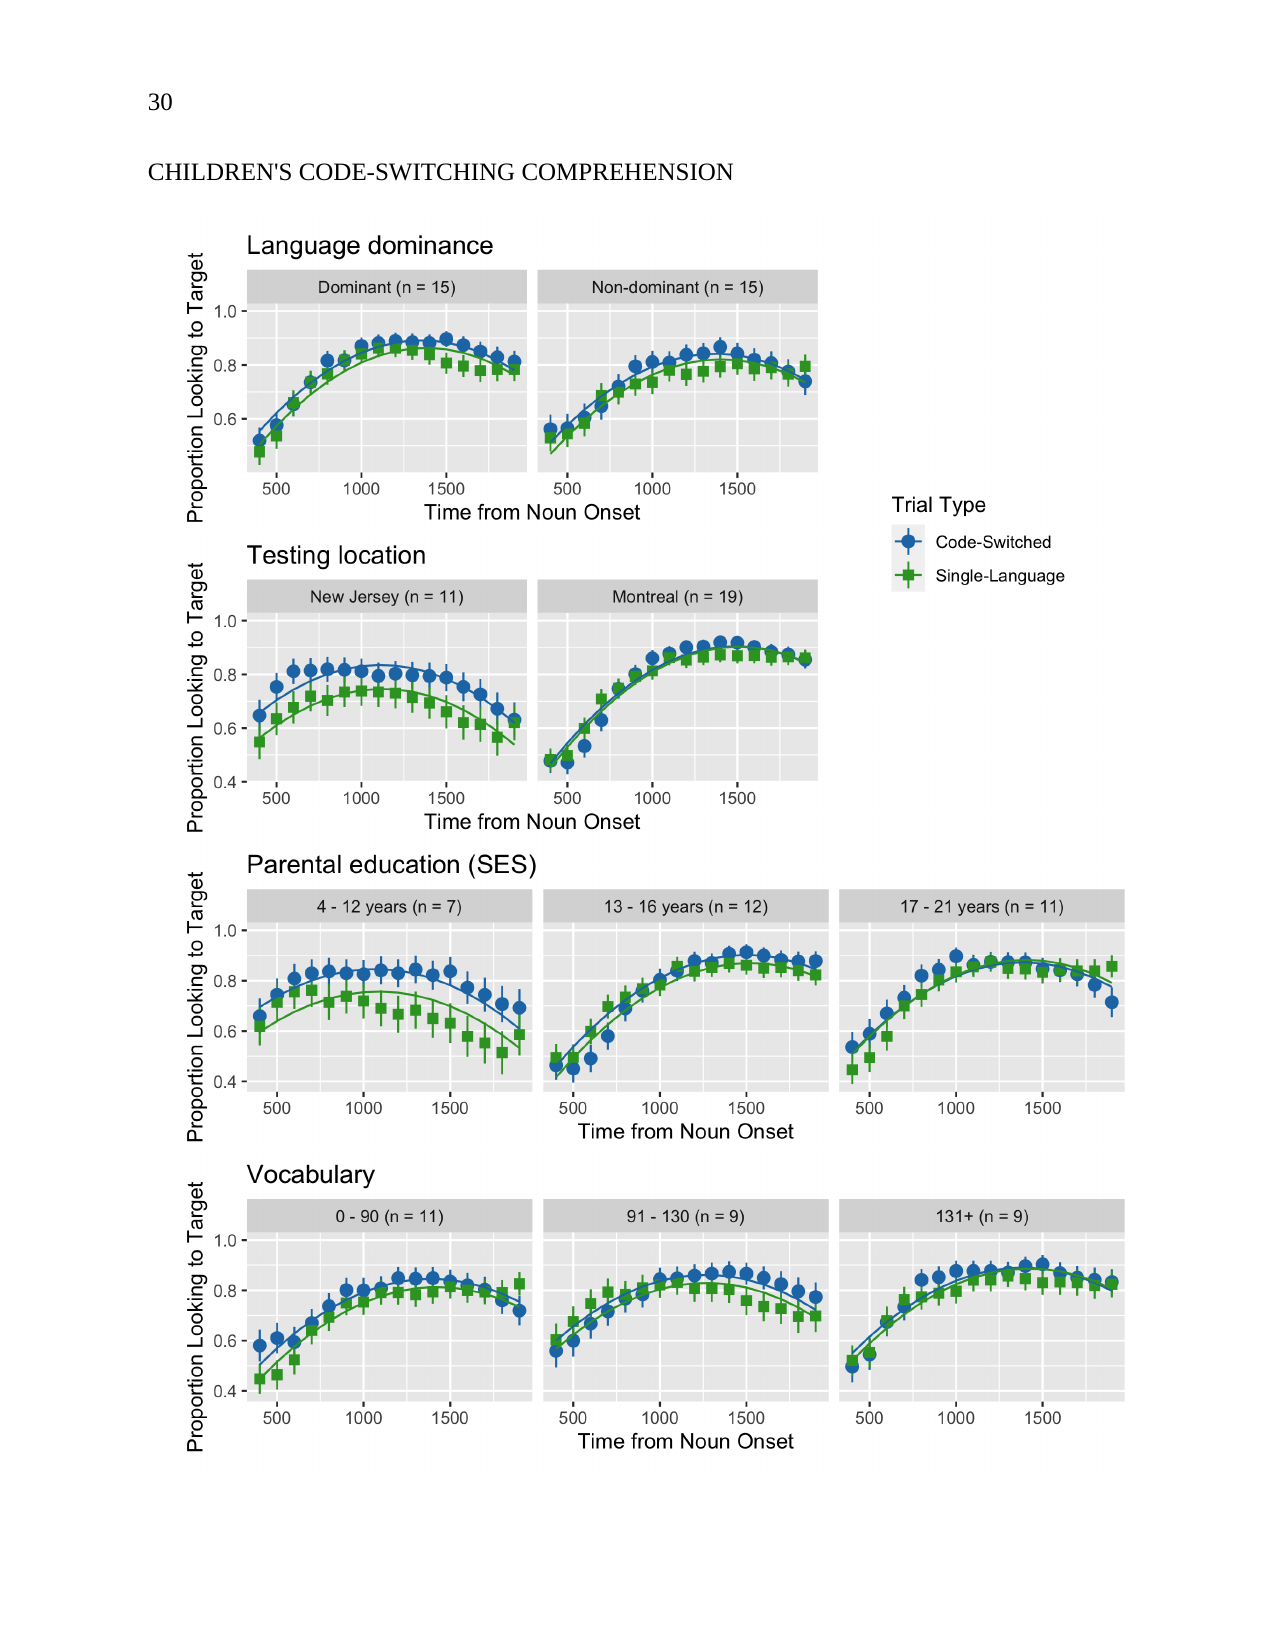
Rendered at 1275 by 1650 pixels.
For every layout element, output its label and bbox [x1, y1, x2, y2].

picture [166, 215, 1146, 1474]
